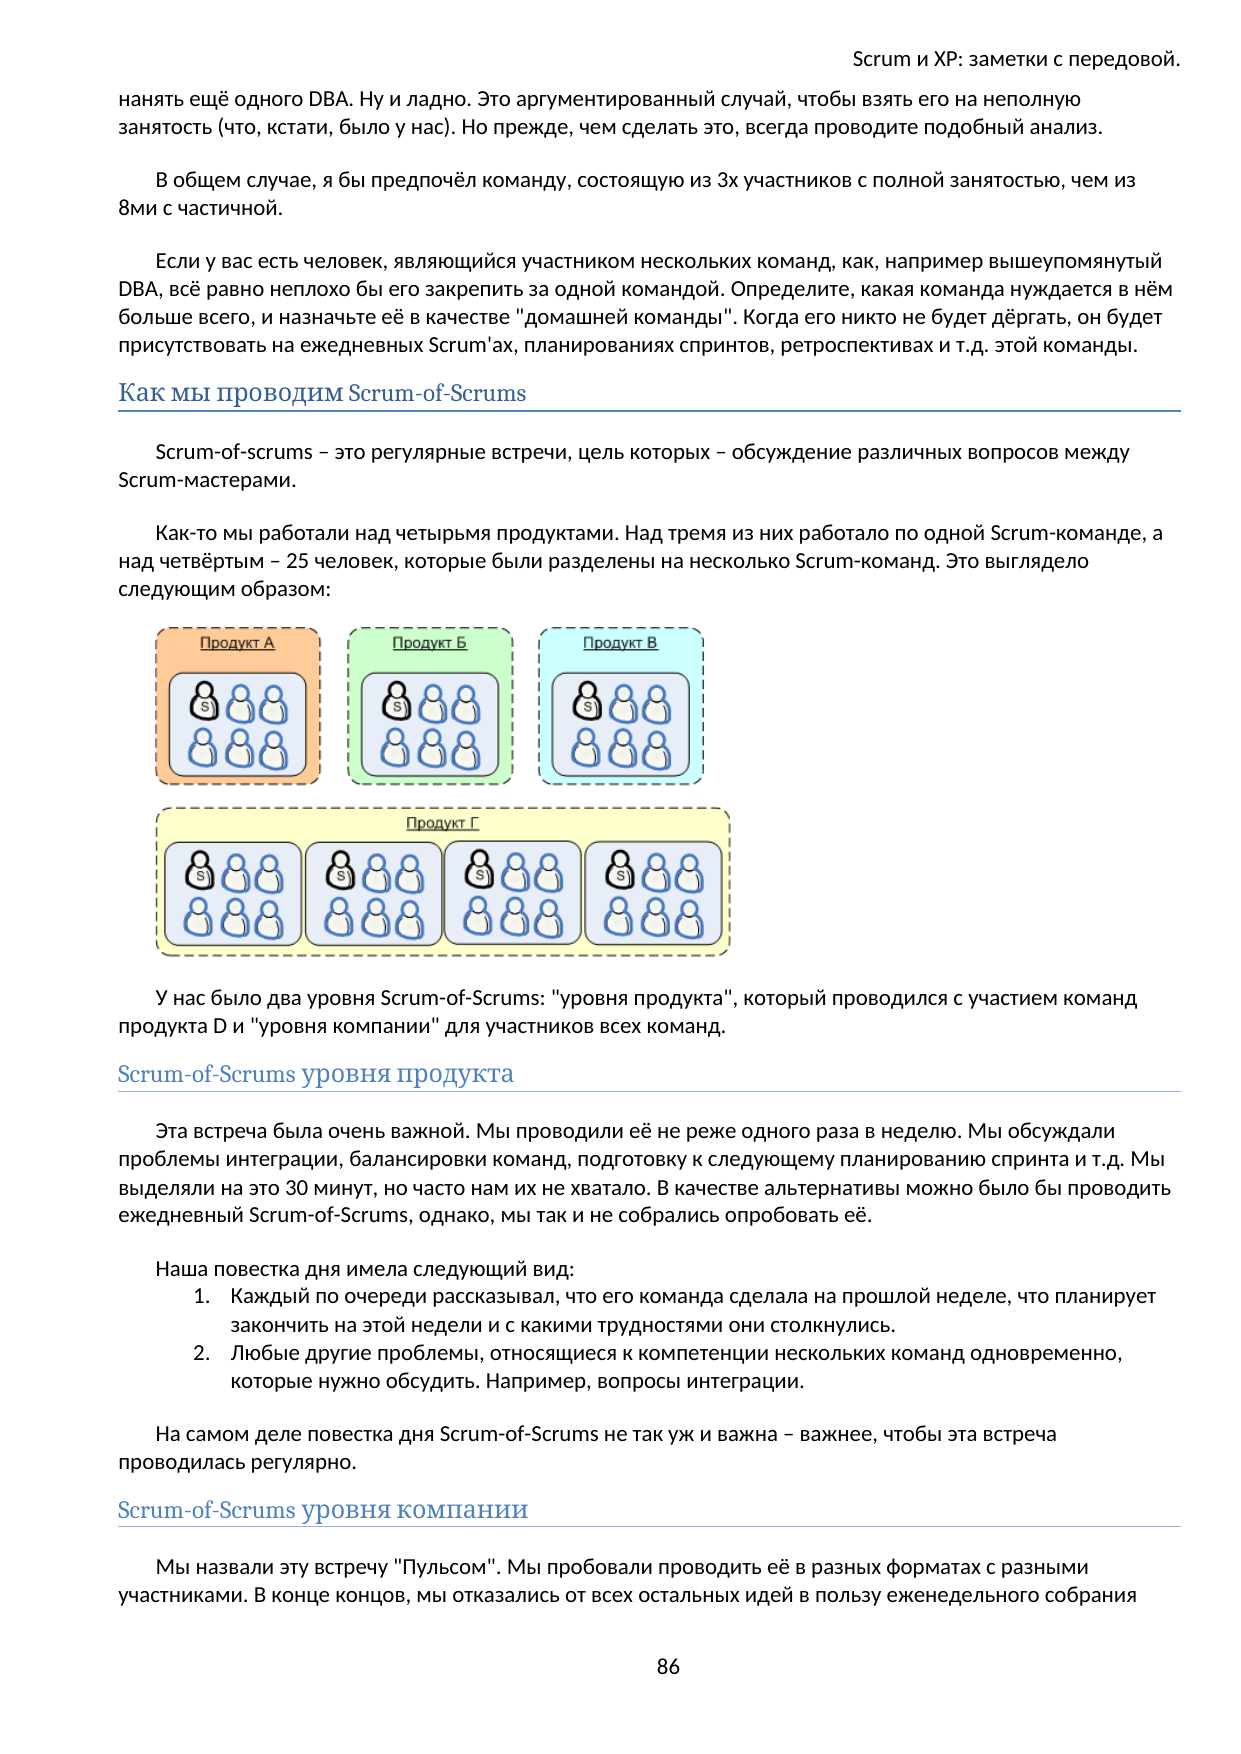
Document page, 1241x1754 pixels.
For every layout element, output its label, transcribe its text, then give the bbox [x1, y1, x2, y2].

text Эта встреча была очень важной. Мы проводили её не реже одного раза в неделю. Мы обсуждали проблемы интеграции, балансировки команд, подготовку к следующему планированию спринта и т.д. Мы выделяли на это 30 минут, но часто нам их не хватало. В качестве альтернативы можно было бы проводить ежедневный Scrum-of-Scrums, однако, мы так и не собрались опробовать её. [118, 1117, 1181, 1229]
text На самом деле повестка дня Scrum-of-Scrums не так уж и важна – важнее, чтобы эта встреча проводилась регулярно. [118, 1419, 1181, 1475]
text Если у вас есть человек, являющийся участником нескольких команд, как, например вышеупомянутый DBA, всё равно неплохо бы его закрепить за одной командой. Определите, какая команда нуждается в нём больше всего, и назначьте её в качестве "домашней команды". Когда его никто не будет дёргать, он будет присутствовать на ежедневных Scrum'ах, планированиях спринтов, ретроспективах и т.д. этой команды. [118, 246, 1181, 358]
text У нас было два уровня Scrum-of-Scrums: "уровня продукта", который проводился с участием команд продукта D и "уровня компании" для участников всех команд. [118, 983, 1181, 1039]
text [118, 84, 1181, 140]
subtitle Как мы проводим Scrum-of-Scrums [118, 379, 1181, 410]
list Любые другие проблемы, относящиеся к компетенции нескольких команд одновременно, которые нужно обсудить. Например, вопросы интеграции. [193, 1338, 1181, 1394]
text В общем случае, я бы предпочёл команду, состоящую из 3х участников с полной занятостью, чем из 8ми с частичной. [118, 165, 1181, 221]
text Scrum-of-scrums – это регулярные встречи, цель которых – обсуждение различных вопросов между Scrum-мастерами. [118, 437, 1181, 493]
text Как-то мы работали над четырьмя продуктами. Над тремя из них работало по одной Scrum-команде, а над четвёртым – 25 человек, которые были разделены на несколько Scrum-команд. Это выглядело следующим образом: [118, 518, 1181, 602]
subtitle Scrum-of-Scrums уровня продукта [118, 1060, 1181, 1091]
text Наша повестка дня имела следующий вид: [118, 1254, 1181, 1282]
picture [155, 627, 731, 958]
subtitle Scrum-of-Scrums уровня компании [118, 1496, 1181, 1526]
list Каждый по очереди рассказывал, что его команда сделала на прошлой неделе, что планирует закончить на этой недели и с какими трудностями они столкнулись. [193, 1282, 1181, 1338]
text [118, 1552, 1181, 1608]
